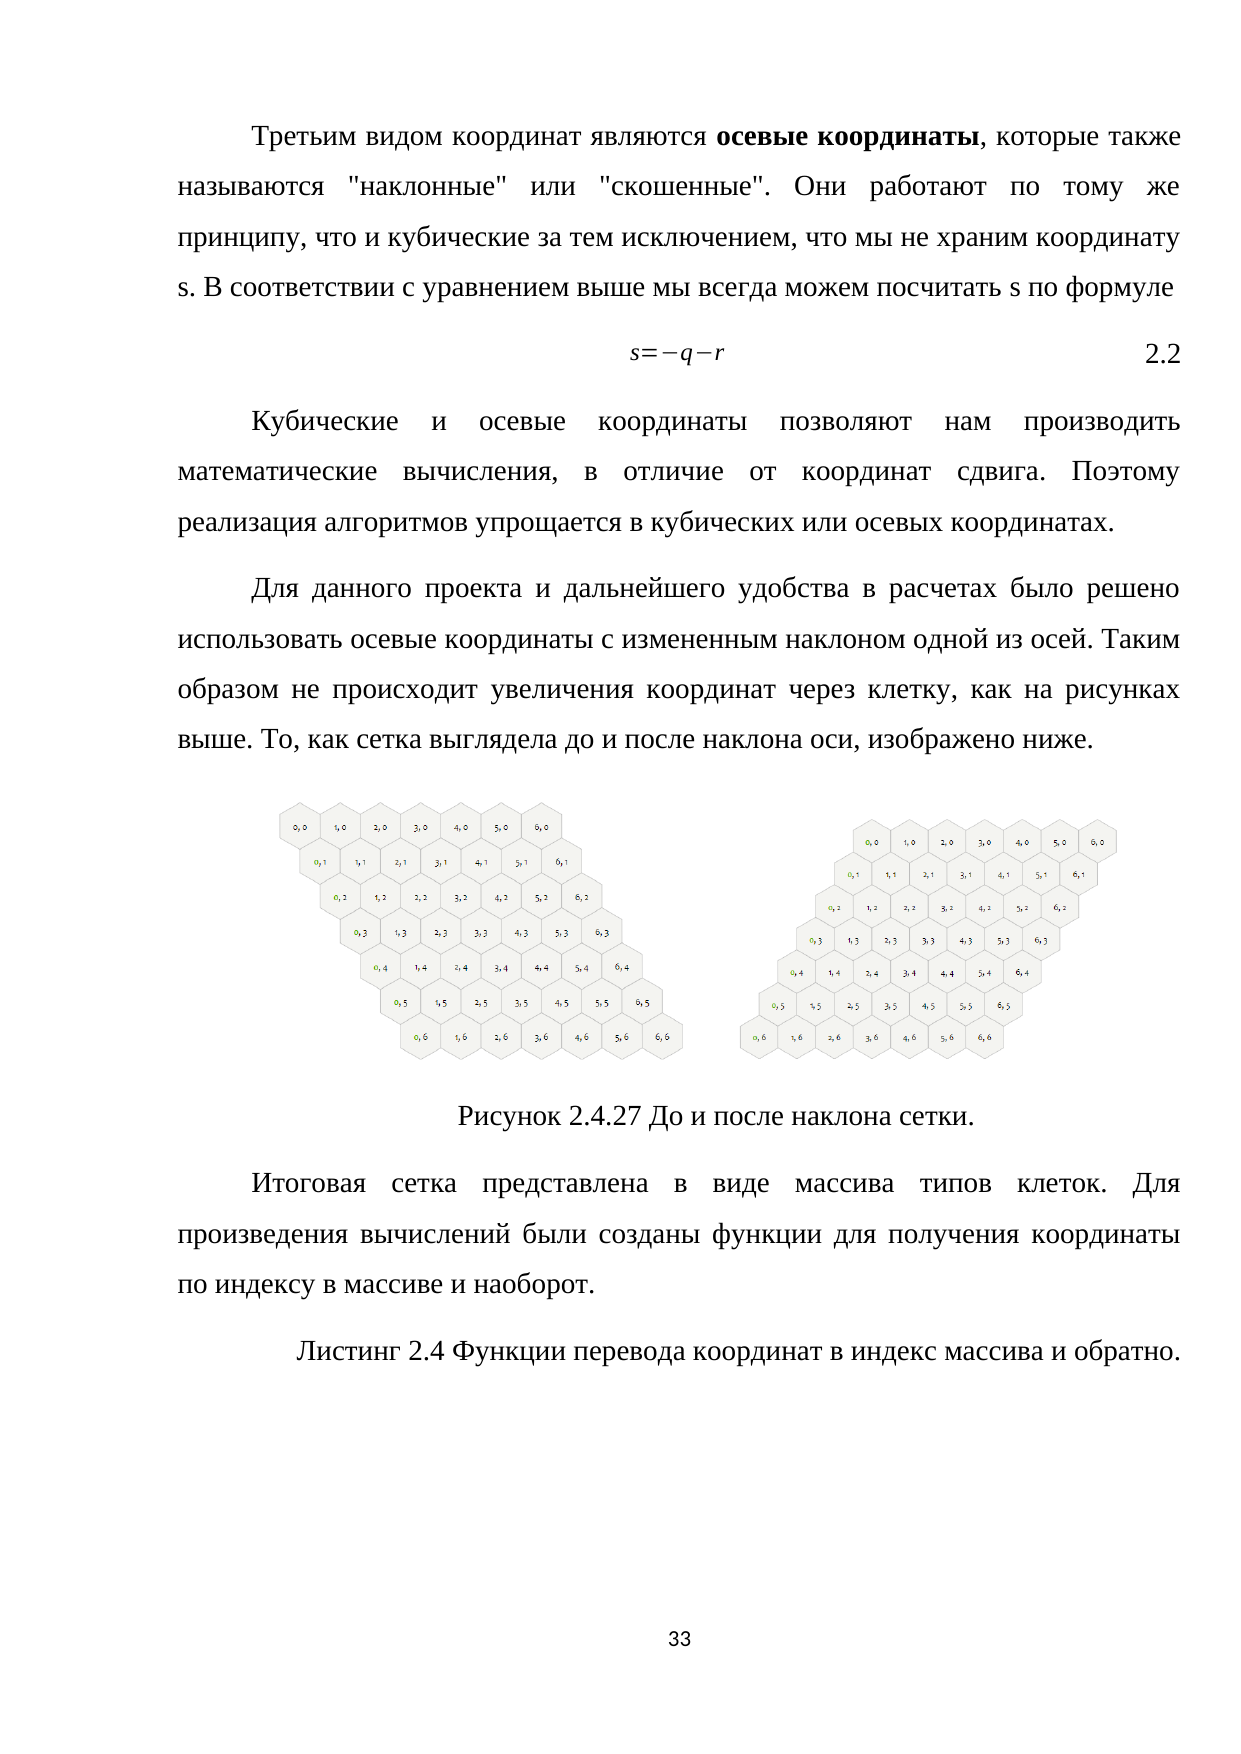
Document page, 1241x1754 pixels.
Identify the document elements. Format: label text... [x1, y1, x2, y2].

text Кубические и осевые координаты позволяют нам производить математические вычисления, в отличие от координат сдвига. Поэтому реализация алгоритмов упрощается в кубических или осевых координатах. [177, 403, 1181, 537]
text 2.2 [177, 336, 1181, 369]
text Для данного проекта и дальнейшего удобства в расчетах было решено использовать осевые координаты с измененным наклоном одной из осей. Таким образом не происходит увеличения координат через клетку, как на рисунках выше. То, как сетка выглядела до и после наклона оси, изображено ниже. [177, 571, 1181, 755]
picture [251, 788, 1152, 1066]
text Листинг 2.4 Функции перевода координат в индекс массива и обратно. [177, 1333, 1181, 1367]
text Третьим видом координат являются осевые координаты, которые также называются "наклонные" или "скошенные". Они работают по тому же принципу, что и кубические за тем исключением, что мы не храним координату s. В соответствии с уравнением выше мы всегда можем посчитать s по формуле [177, 118, 1181, 303]
text Итоговая сетка представлена в виде массива типов клеток. Для произведения вычислений были созданы функции для получения координаты по индексу в массиве и наоборот. [177, 1166, 1181, 1300]
